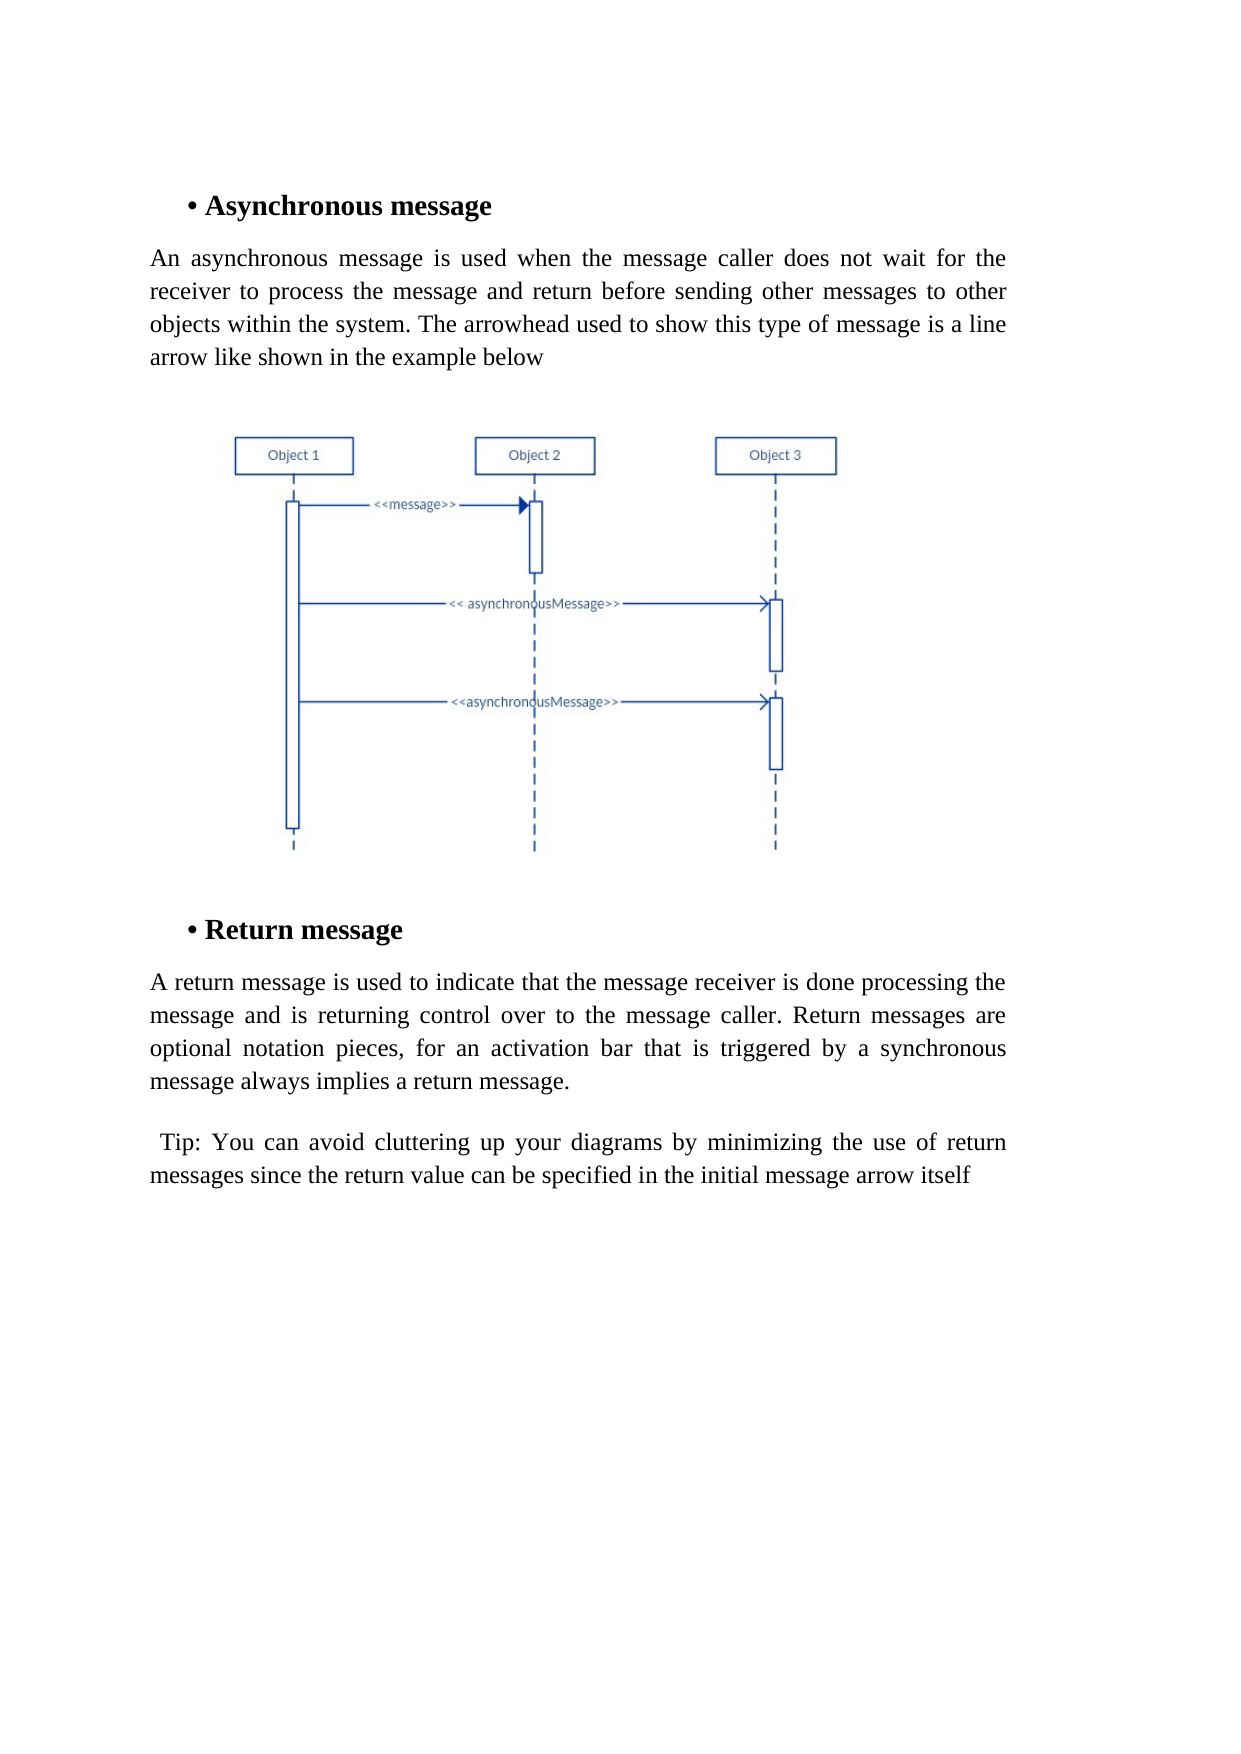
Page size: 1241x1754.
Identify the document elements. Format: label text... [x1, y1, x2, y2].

text Tip: You can avoid cluttering up your diagrams by minimizing the use of return messages since the return value can be specified in the initial message arrow itself [149, 1127, 1007, 1189]
subtitle • Return message [187, 912, 1090, 946]
subtitle • Asynchronous message [187, 188, 1090, 222]
text An asynchronous message is used when the message caller does not wait for the receiver to process the message and return before sending other messages to other objects within the system. The arrowhead used to show this type of message is a line arrow like shown in the example below [149, 243, 1007, 371]
picture [150, 400, 917, 888]
text A return message is used to indicate that the message receiver is done processing the message and is returning control over to the message caller. Return messages are optional notation pieces, for an activation bar that is triggered by a synchronous message always implies a return message. [149, 967, 1007, 1094]
